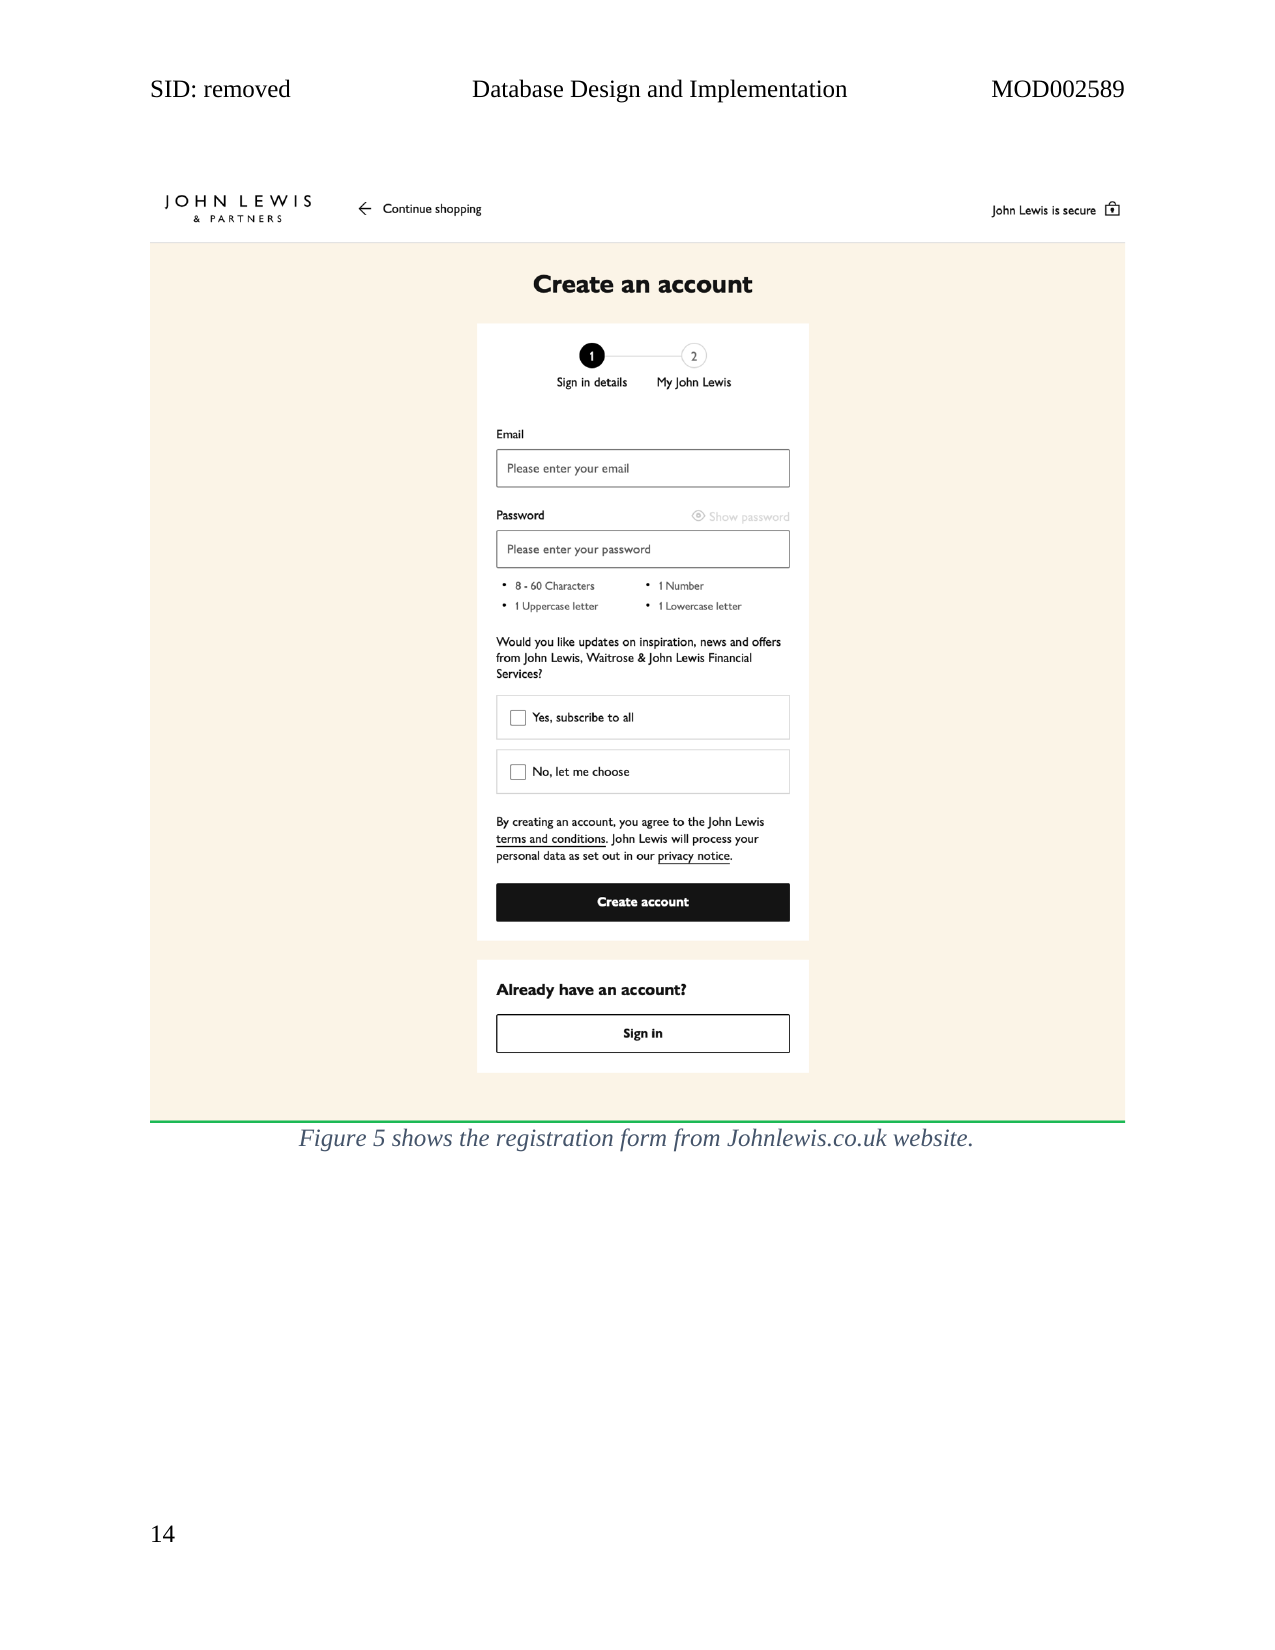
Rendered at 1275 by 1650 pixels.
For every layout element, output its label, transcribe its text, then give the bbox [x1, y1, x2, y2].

picture [150, 180, 1125, 1123]
text Figure 5 shows the registration form from Johnlewis.co.uk website. [150, 1123, 1125, 1151]
